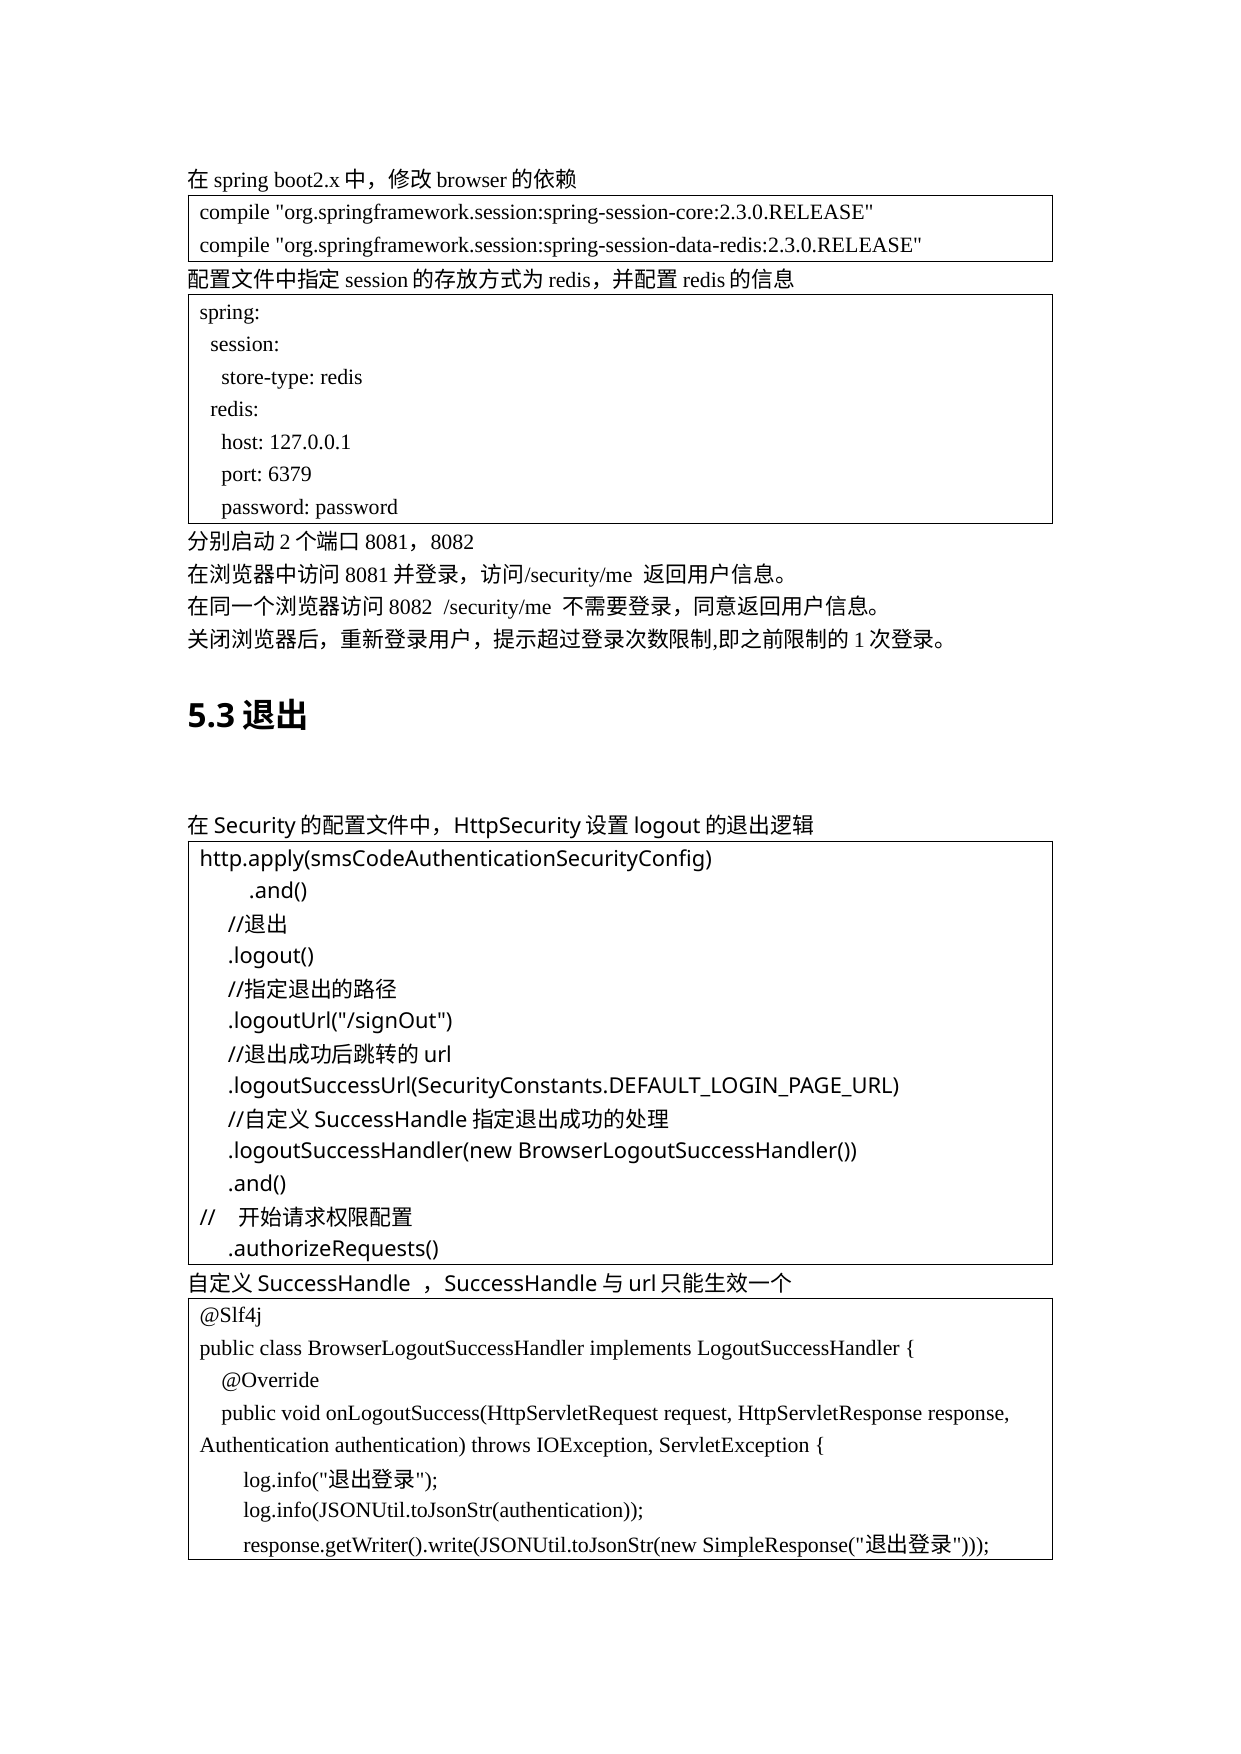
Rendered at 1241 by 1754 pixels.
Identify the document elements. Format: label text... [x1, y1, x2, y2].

text 在Security的配置文件中，HttpSecurity设置logout的退出逻辑 [187, 808, 1053, 841]
text 自定义SuccessHandle ，SuccessHandle与url只能生效一个 [187, 1265, 1053, 1298]
text 分别启动2个端口8081，8082 [187, 524, 1053, 556]
table_header spring: session: store-type: redis redis: host: 127.0.0.1 port: 6379 password: password [189, 295, 1052, 523]
text 在spring boot2.x中，修改browser的依赖 [187, 162, 1053, 194]
text 在浏览器中访问8081并登录，访问/security/me 返回用户信息。 [187, 556, 1053, 589]
text 配置文件中指定session的存放方式为redis，并配置redis的信息 [187, 262, 1053, 294]
text 关闭浏览器后，重新登录用户，提示超过登录次数限制,即之前限制的1次登录。 [187, 621, 1053, 654]
text 在同一个浏览器访问8082 /security/me 不需要登录，同意返回用户信息。 [187, 589, 1053, 621]
table_header http.apply(smsCodeAuthenticationSecurityConfig) .and() //退出 .logout() //指定退出的路径 .logoutUrl("/signOut") //退出成功后跳转的url .logoutSuccessUrl(SecurityConstants.DEFAULT_LOGIN_PAGE_URL) //自定义SuccessHandle指定退出成功的处理 .logoutSuccessHandler(new BrowserLogoutSuccessHandler()) .and() // 开始请求权限配置 .authorizeRequests() [189, 842, 1052, 1264]
table_header compile "org.springframework.session:spring-session-core:2.3.0.RELEASE" compile "org.springframework.session:spring-session-data-redis:2.3.0.RELEASE" [189, 196, 1052, 261]
subtitle 5.3退出 [187, 681, 1053, 746]
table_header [189, 1299, 1052, 1559]
